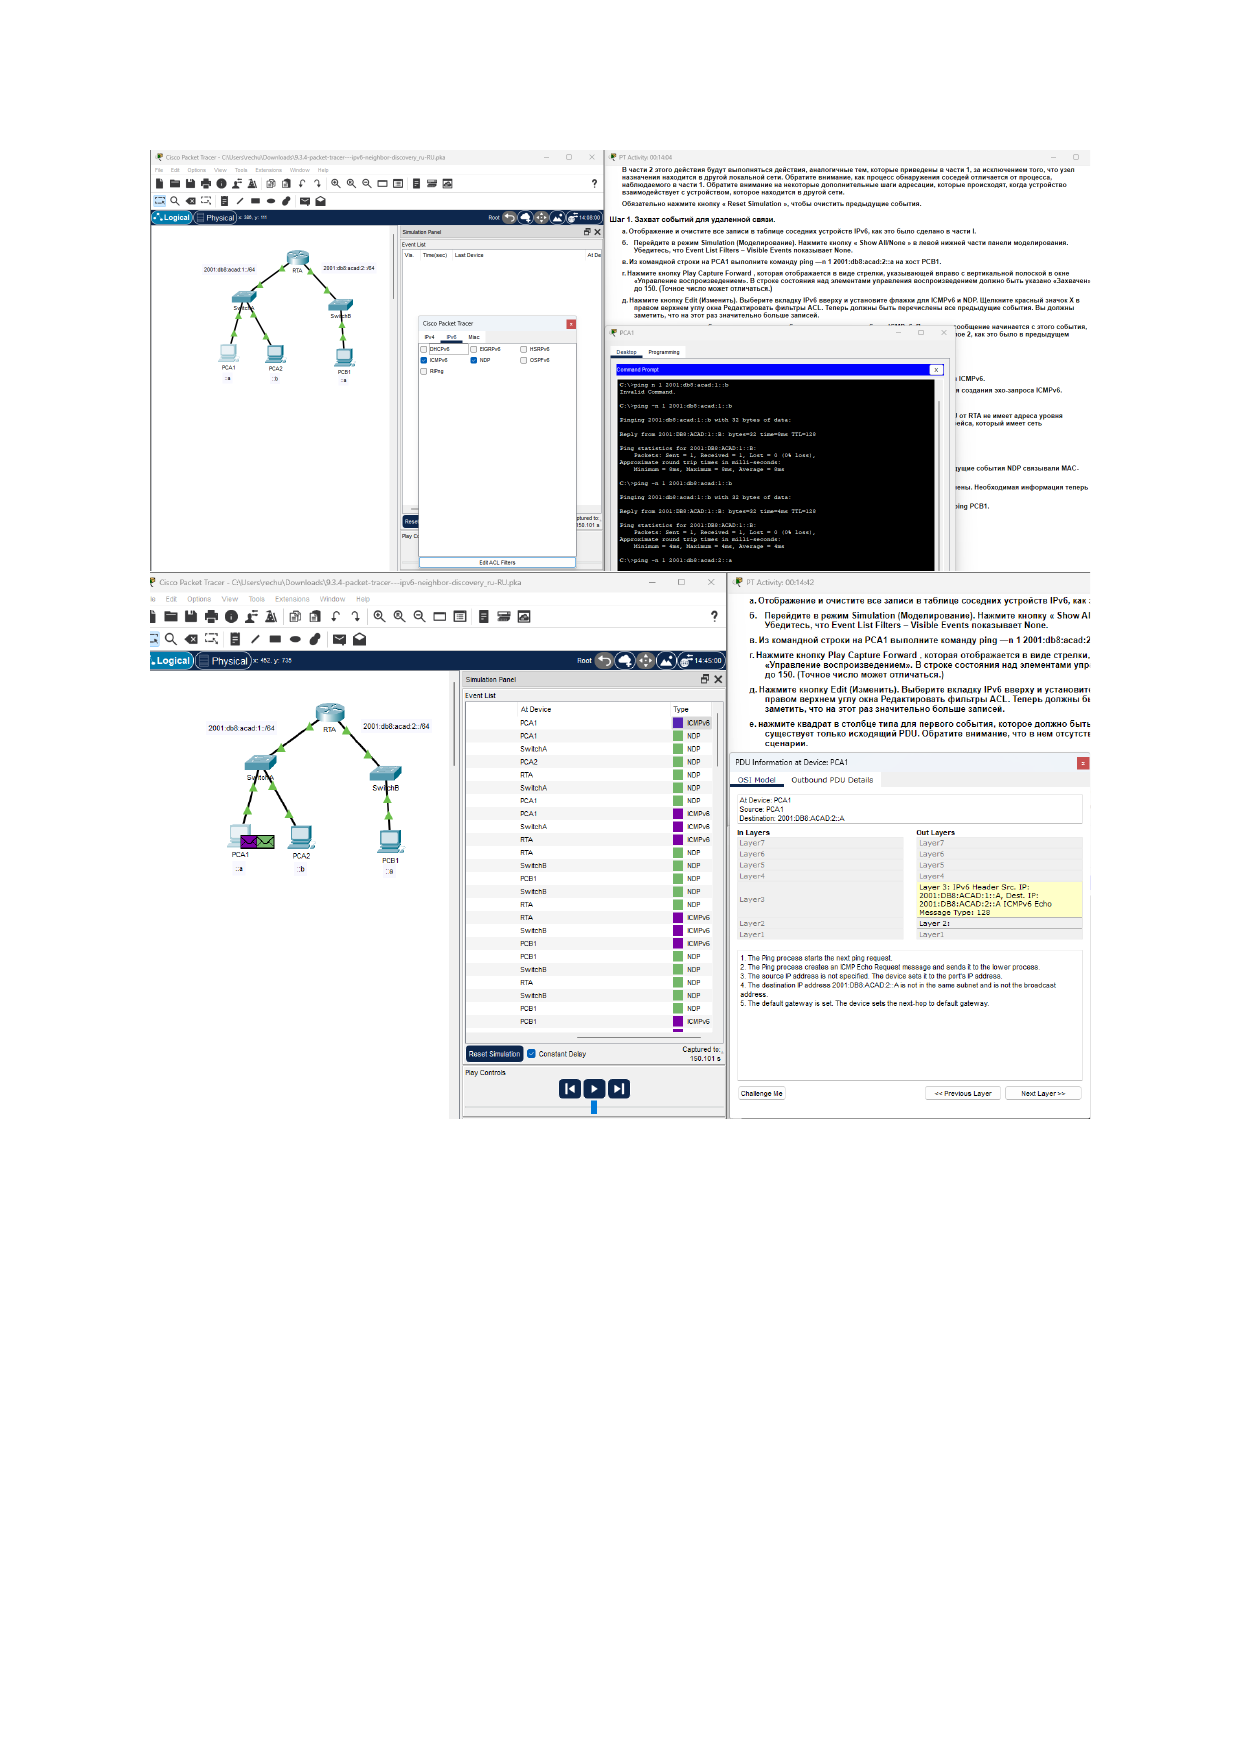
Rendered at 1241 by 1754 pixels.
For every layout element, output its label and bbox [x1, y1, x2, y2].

picture [150, 572, 1091, 1119]
picture [170, 660, 178, 665]
picture [150, 150, 1091, 571]
